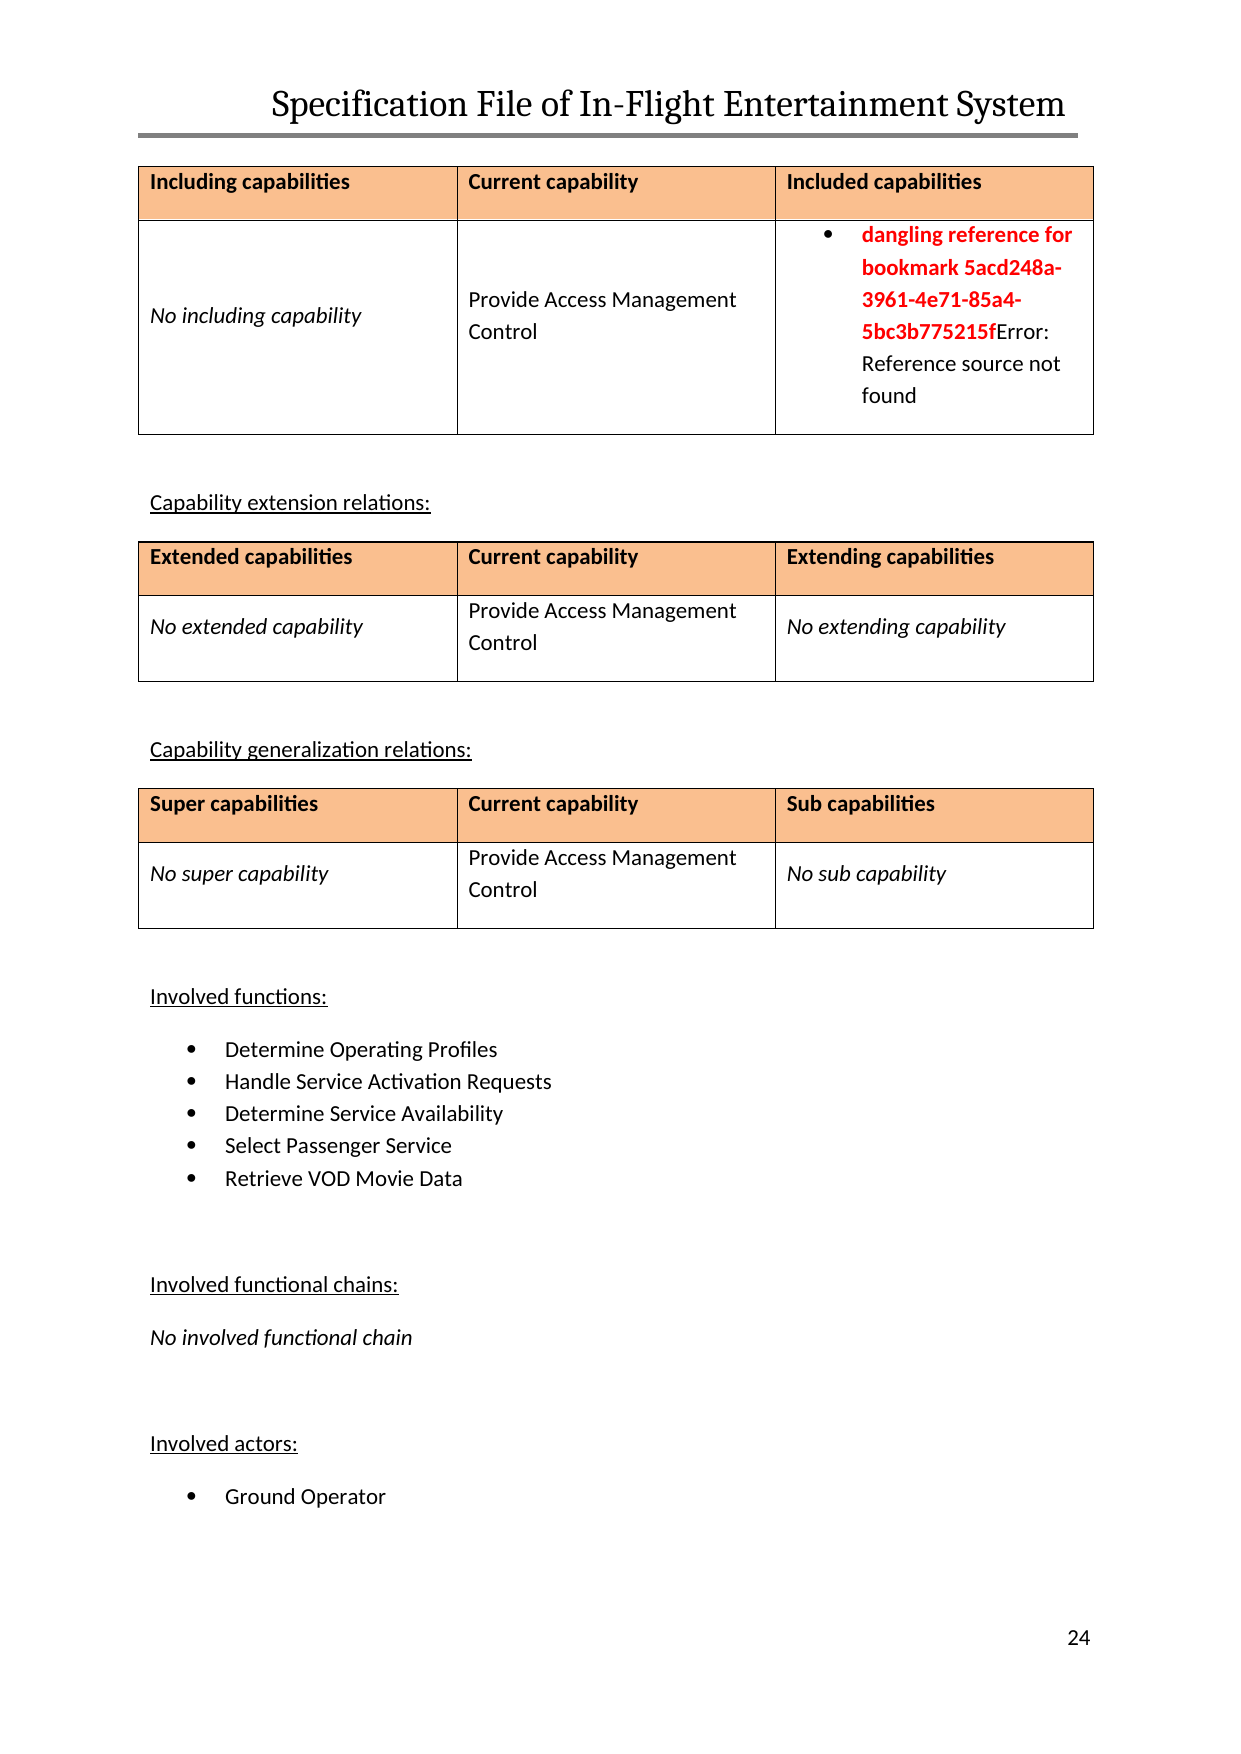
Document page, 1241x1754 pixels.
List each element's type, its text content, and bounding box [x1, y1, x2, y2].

list Determine Service Availability [187, 1099, 1090, 1127]
table_header Current capability [458, 167, 775, 219]
text No involved functional chain [150, 1323, 1090, 1351]
table_cell Provide Access Management Control [458, 596, 775, 681]
text Involved functions: [150, 982, 1090, 1010]
text Involved actors: [150, 1429, 1090, 1457]
list Retrieve VOD Movie Data [187, 1164, 1090, 1192]
table_header Sub capabilities [776, 789, 1093, 842]
table_header Including capabilities [139, 167, 457, 219]
table_header Extending capabilities [776, 543, 1093, 595]
table_cell No super capability [139, 843, 457, 928]
table_cell No extending capability [776, 596, 1093, 681]
table_header Super capabilities [139, 789, 457, 842]
text Capability generalization relations: [150, 735, 1090, 763]
table_cell No sub capability [776, 843, 1093, 928]
list Handle Service Activation Requests [187, 1067, 1090, 1095]
table_header Included capabilities [776, 167, 1093, 219]
list Ground Operator [187, 1482, 1090, 1510]
table_header Current capability [458, 543, 775, 595]
text Involved functional chains: [150, 1270, 1090, 1298]
list Determine Operating Profiles [187, 1035, 1090, 1063]
table_cell Provide Access Management Control [458, 843, 775, 928]
table_header Extended capabilities [139, 543, 457, 595]
table_cell Provide Access Management Control [458, 221, 775, 434]
table_header Current capability [458, 789, 775, 842]
text Capability extension relations: [150, 488, 1090, 516]
list Select Passenger Service [187, 1131, 1090, 1159]
table_cell No including capability [139, 221, 457, 434]
table_cell No extended capability [139, 596, 457, 681]
